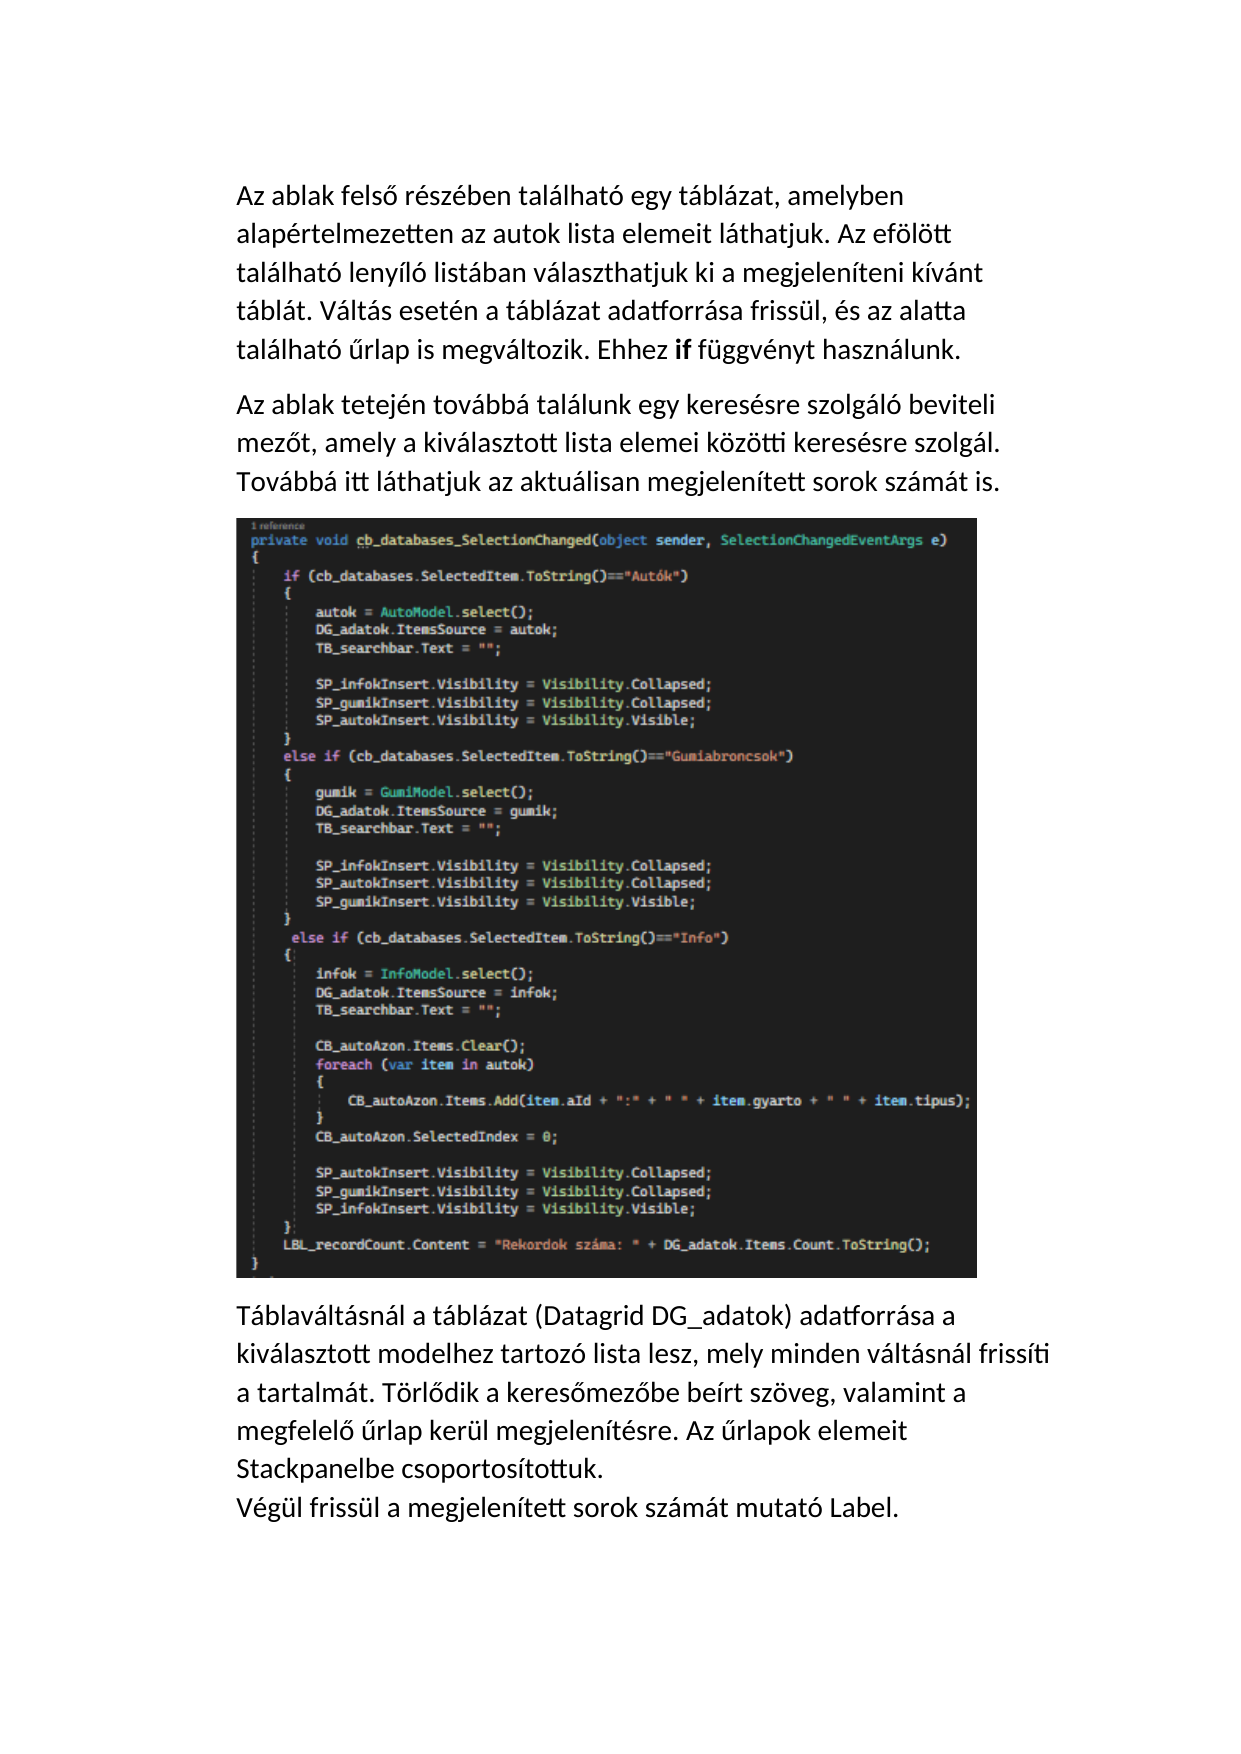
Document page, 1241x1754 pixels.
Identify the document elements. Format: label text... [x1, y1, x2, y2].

text Az ablak felső részében található egy táblázat, amelyben alapértelmezetten az autok lista elemeit láthatjuk. Az efölött található lenyíló listában választhatjuk ki a megjeleníteni kívánt táblát. Váltás esetén a táblázat adatforrása frissül, és az alatta található űrlap is megváltozik. Ehhez if függvényt használunk. [236, 177, 1063, 367]
text Táblaváltásnál a táblázat (Datagrid DG_adatok) adatforrása a kiválasztott modelhez tartozó lista lesz, mely minden váltásnál frissíti a tartalmát. Törlődik a keresőmezőbe beírt szöveg, valamint a megfelelő űrlap kerül megjelenítésre. Az űrlapok elemeit Stackpanelbe csoportosítottuk. Végül frissül a megjelenített sorok számát mutató Label. [236, 1297, 1063, 1525]
picture [236, 518, 977, 1278]
text Az ablak tetején továbbá találunk egy keresésre szolgáló beviteli mezőt, amely a kiválasztott lista elemei közötti keresésre szolgál. Továbbá itt láthatjuk az aktuálisan megjelenített sorok számát is. [236, 386, 1063, 498]
